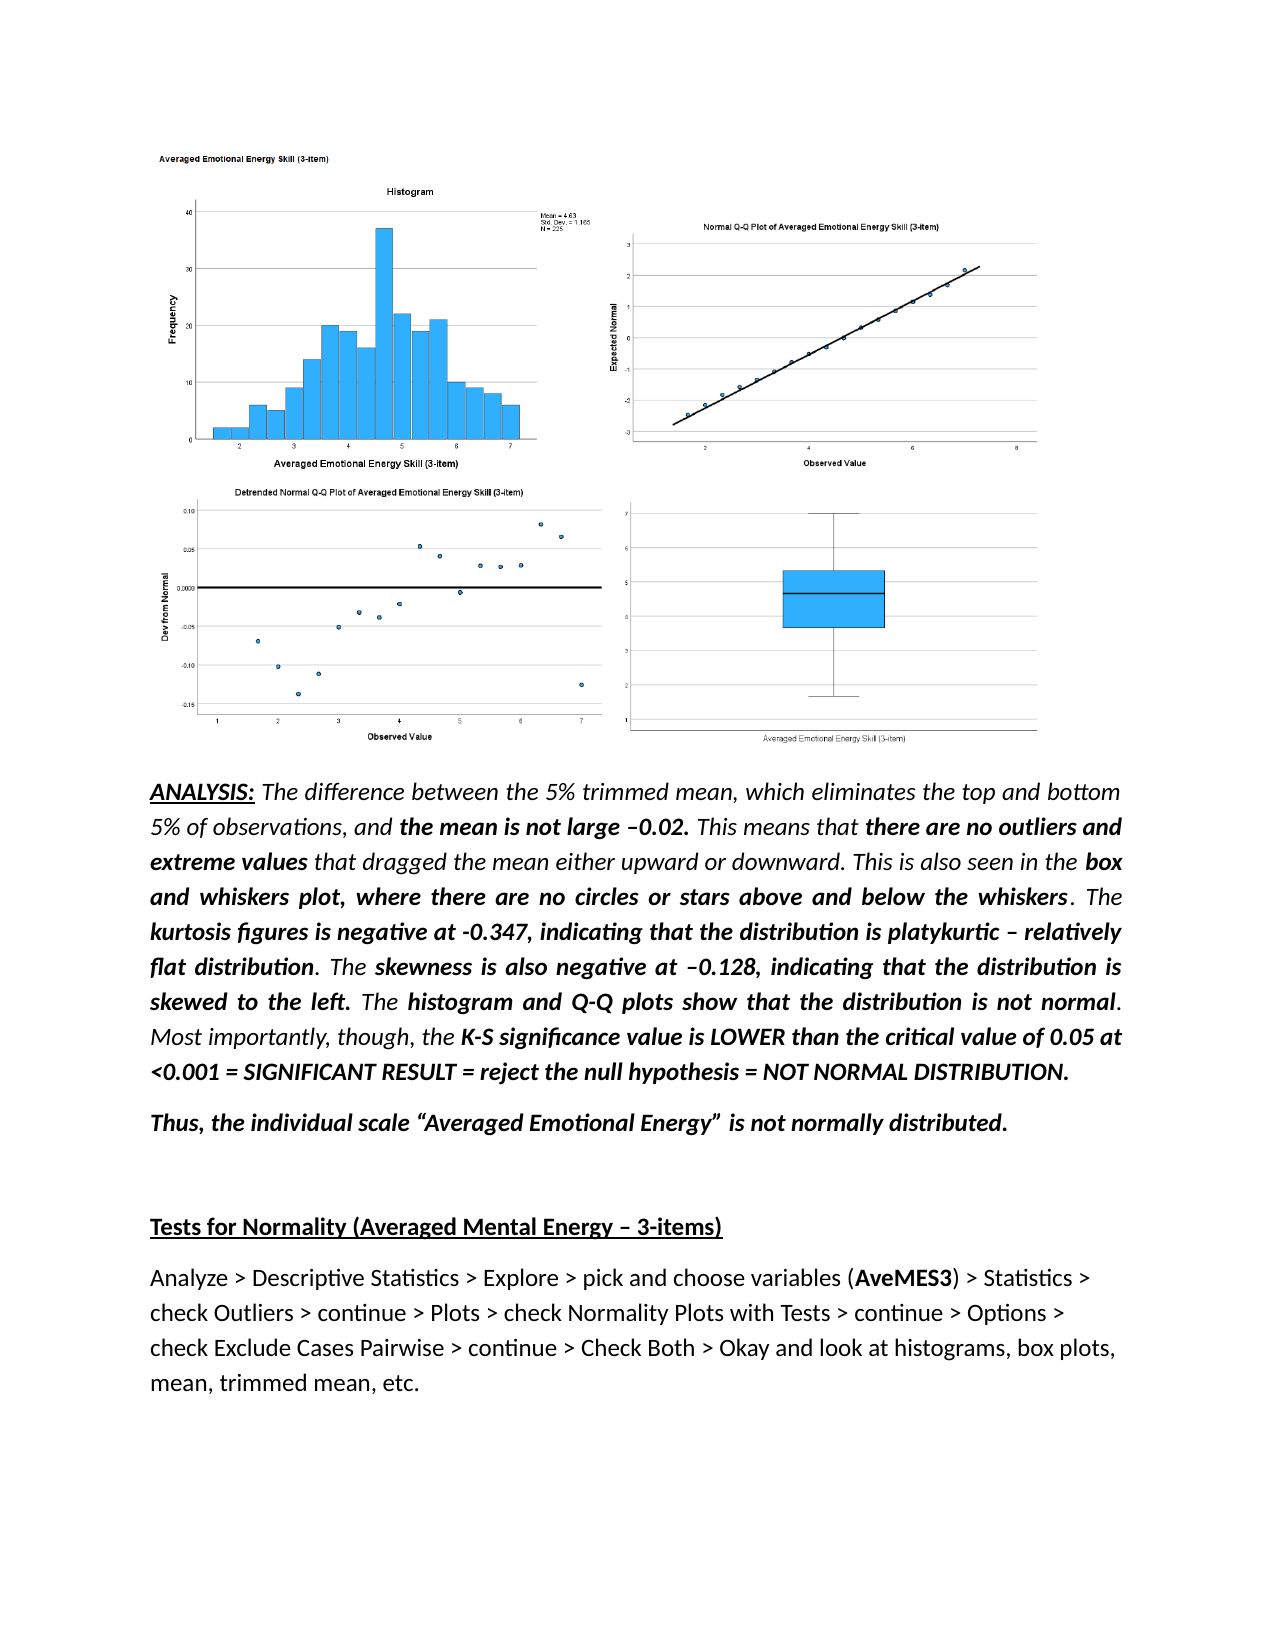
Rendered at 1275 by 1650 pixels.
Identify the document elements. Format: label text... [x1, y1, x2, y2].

text Thus, the individual scale “Averaged Emotional Energy” is not normally distributed. [150, 1108, 1125, 1138]
text Analyze > Descriptive Statistics > Explore > pick and choose variables (AveMES3) > Statistics > check Outliers > continue > Plots > check Normality Plots with Tests > continue > Options > check Exclude Cases Pairwise > continue > Check Both > Okay and look at histograms, box plots, mean, trimmed mean, etc. [150, 1263, 1125, 1398]
picture [155, 150, 594, 475]
text ANALYSIS: The difference between the 5% trimmed mean, which eliminates the top and bottom 5% of observations, and the mean is not large –0.02. This means that there are no outliers and extreme values that dragged the mean either upward or downward. This is also seen in the box and whiskers plot, where there are no circles or stars above and below the whiskers. The kurtosis figures is negative at -0.347, indicating that the distribution is platykurtic – relatively flat distribution. The skewness is also negative at –0.128, indicating that the distribution is skewed to the left. The histogram and Q-Q plots show that the distribution is not normal. Most importantly, though, the K-S significance value is LOWER than the critical value of 0.05 at <0.001 = SIGNIFICANT RESULT = reject the null hypothesis = NOT NORMAL DISTRIBUTION. [150, 776, 1125, 1086]
picture [150, 479, 607, 749]
picture [617, 498, 1042, 749]
text Tests for Normality (Averaged Mental Energy – 3-items) [150, 1211, 1125, 1241]
picture [599, 214, 1042, 475]
